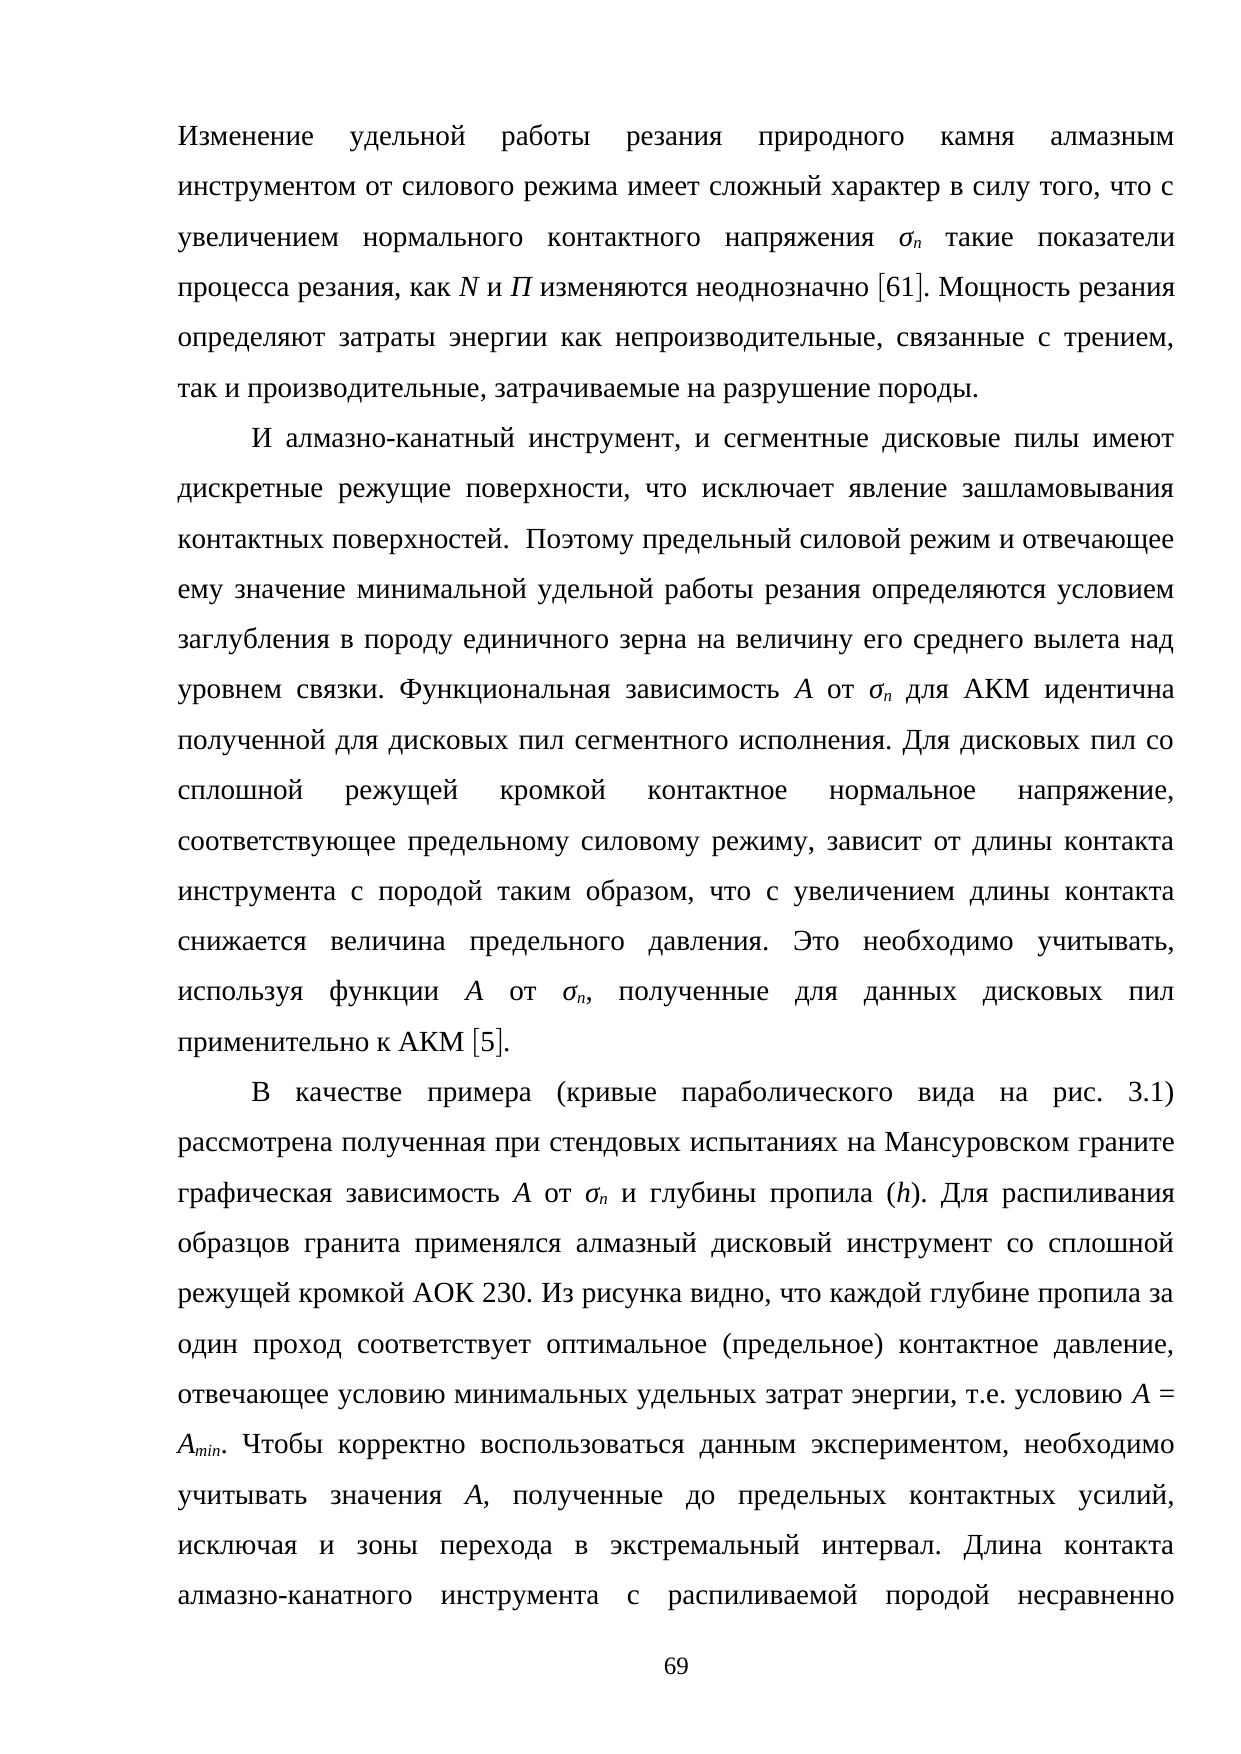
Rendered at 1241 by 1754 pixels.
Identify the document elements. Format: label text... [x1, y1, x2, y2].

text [177, 1074, 1175, 1611]
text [177, 118, 1175, 403]
text И алмазно-канатный инструмент, и сегментные дисковые пилы имеют дискретные режущие поверхности, что исключает явление зашламовывания контактных поверхностей. Поэтому предельный силовой режим и отвечающее ему значение минимальной удельной работы резания определяются условием заглубления в породу единичного зерна на величину его среднего вылета над уровнем связки. Функциональная зависимость А от σn для АКМ идентична полученной для дисковых пил сегментного исполнения. Для дисковых пил со сплошной режущей кромкой контактное нормальное напряжение, соответствующее предельному силовому режиму, зависит от длины контакта инструмента с породой таким образом, что с увеличением длины контакта снижается величина предельного давления. Это необходимо учитывать, используя функции А от σn, полученные для данных дисковых пил применительно к АКМ 5. [177, 420, 1175, 1057]
